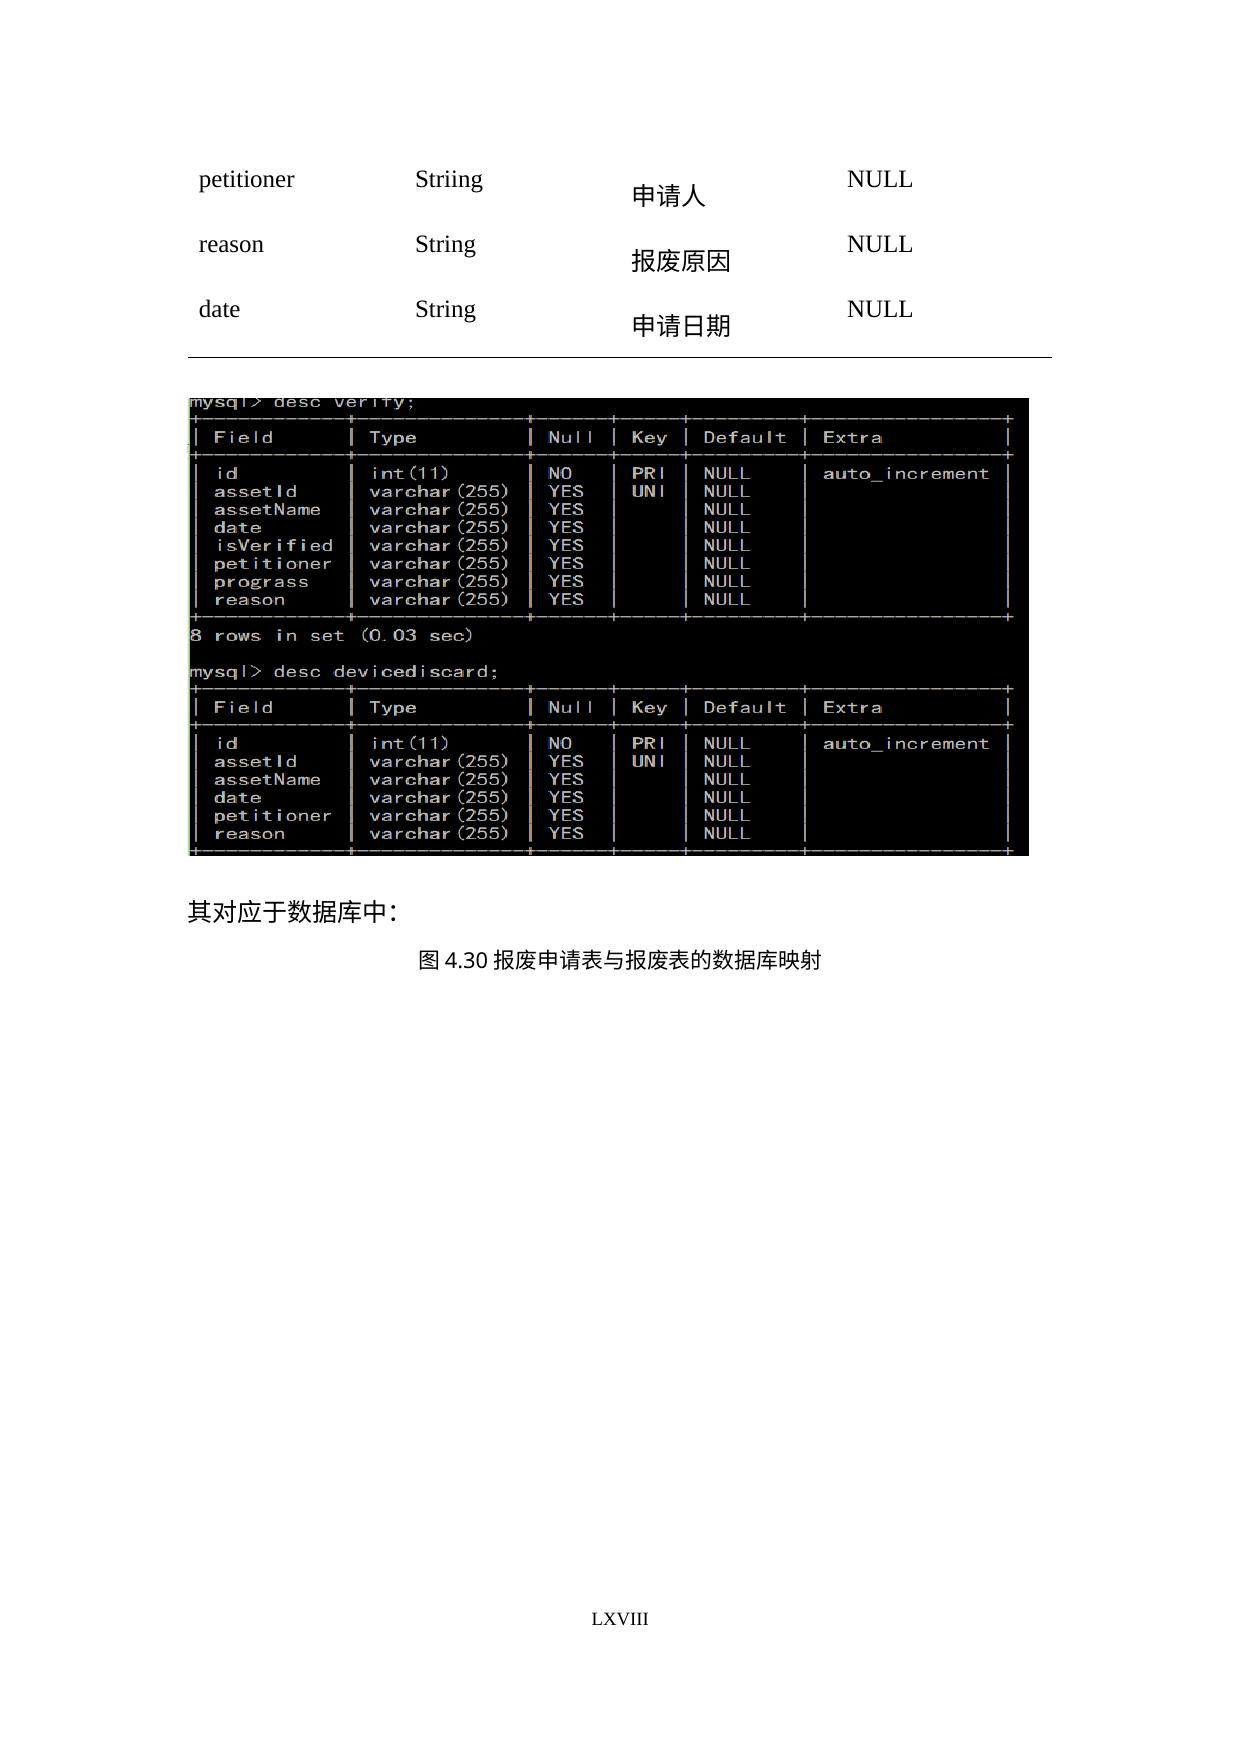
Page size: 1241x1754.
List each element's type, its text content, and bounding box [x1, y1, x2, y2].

table_cell reason [188, 227, 403, 292]
table_cell Striing [404, 162, 619, 227]
table_cell NULL [836, 227, 1052, 292]
table_cell 申请人 [620, 162, 836, 227]
picture [187, 398, 1029, 856]
table_cell 申请日期 [620, 292, 836, 357]
table_cell NULL [836, 162, 1052, 227]
table_cell String [404, 292, 619, 357]
table_cell NULL [836, 292, 1052, 357]
table_cell petitioner [188, 162, 403, 227]
text 图4.30 报废申请表与报废表的数据库映射 [187, 943, 1053, 976]
table_cell String [404, 227, 619, 292]
table_cell 报废原因 [620, 227, 836, 292]
table_cell date [188, 292, 403, 357]
